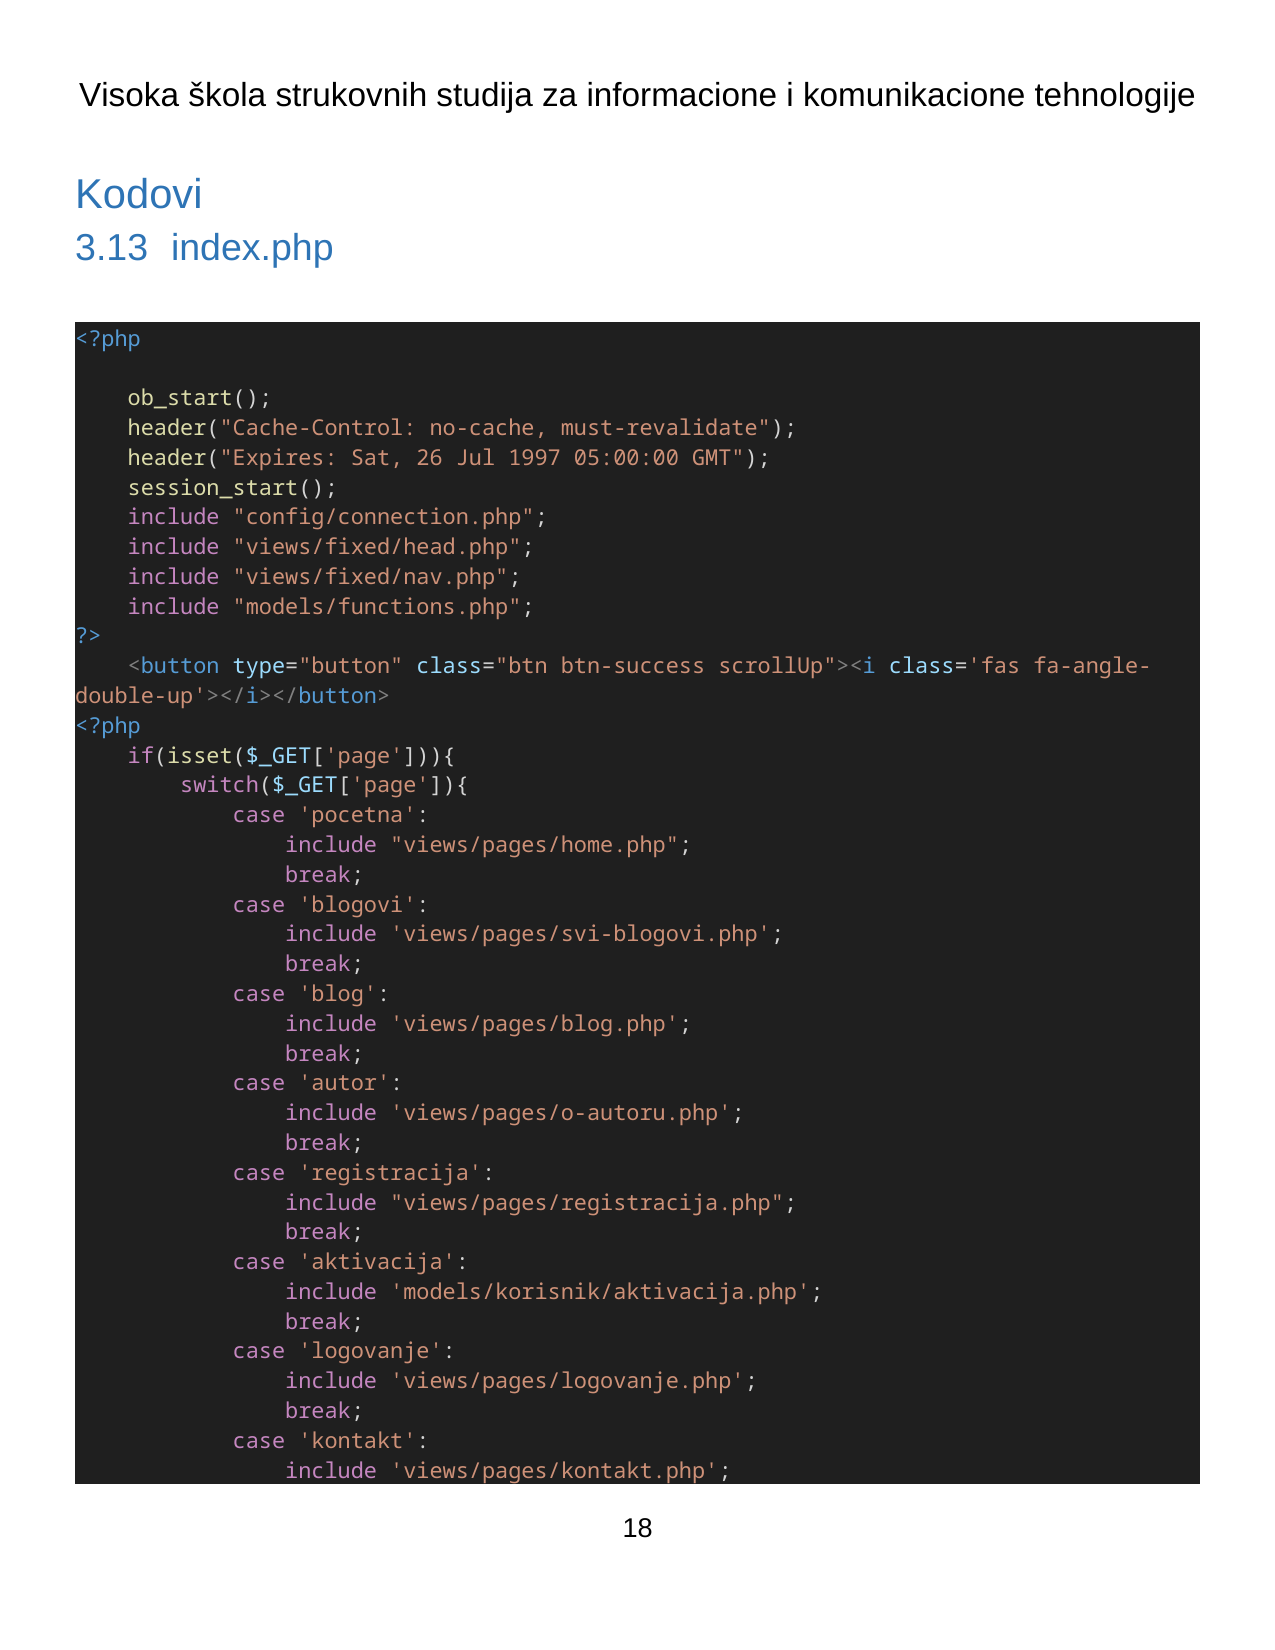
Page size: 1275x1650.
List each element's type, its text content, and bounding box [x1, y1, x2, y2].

text case 'blog': [75, 978, 1200, 1008]
subtitle Kodovi [75, 170, 1200, 218]
text header("Cache-Control: no-cache, must-revalidate"); [75, 412, 1200, 442]
text break; [75, 1037, 1200, 1067]
text case 'blogovi': [75, 888, 1200, 918]
text ?> [75, 620, 1200, 650]
text session_start(); [75, 471, 1200, 501]
text break; [75, 1306, 1200, 1335]
text include "views/pages/home.php"; [75, 829, 1200, 859]
text include "views/fixed/head.php"; [75, 531, 1200, 561]
text include 'views/pages/o-autoru.php'; [75, 1097, 1200, 1127]
text <?php [75, 710, 1200, 739]
text include 'views/pages/blog.php'; [75, 1008, 1200, 1037]
text break; [75, 1216, 1200, 1246]
text ob_start(); [75, 382, 1200, 412]
text <?php [75, 322, 1200, 352]
text break; [75, 1395, 1200, 1425]
text case 'pocetna': [75, 799, 1200, 829]
text include 'views/pages/kontakt.php'; [75, 1454, 1200, 1484]
subtitle index.php [75, 226, 1200, 269]
text switch($_GET['page']){ [75, 769, 1200, 799]
text break; [75, 859, 1200, 888]
text case 'kontakt': [75, 1425, 1200, 1454]
text if(isset($_GET['page'])){ [75, 739, 1200, 769]
text header("Expires: Sat, 26 Jul 1997 05:00:00 GMT"); [75, 442, 1200, 471]
text include 'views/pages/logovanje.php'; [75, 1365, 1200, 1395]
text include "views/fixed/nav.php"; [75, 561, 1200, 591]
text break; [75, 948, 1200, 978]
text case 'registracija': [75, 1157, 1200, 1186]
text include 'views/pages/svi-blogovi.php'; [75, 918, 1200, 948]
text include 'models/korisnik/aktivacija.php'; [75, 1276, 1200, 1306]
text case 'aktivacija': [75, 1246, 1200, 1276]
text include "views/pages/registracija.php"; [75, 1186, 1200, 1216]
text <button type="button" class="btn btn-success scrollUp"><i class='fas fa-angle-double-up'></i></button> [75, 650, 1200, 710]
text case 'autor': [75, 1067, 1200, 1097]
text break; [75, 1127, 1200, 1157]
text include "models/functions.php"; [75, 591, 1200, 620]
text include "config/connection.php"; [75, 501, 1200, 531]
text case 'logovanje': [75, 1335, 1200, 1365]
